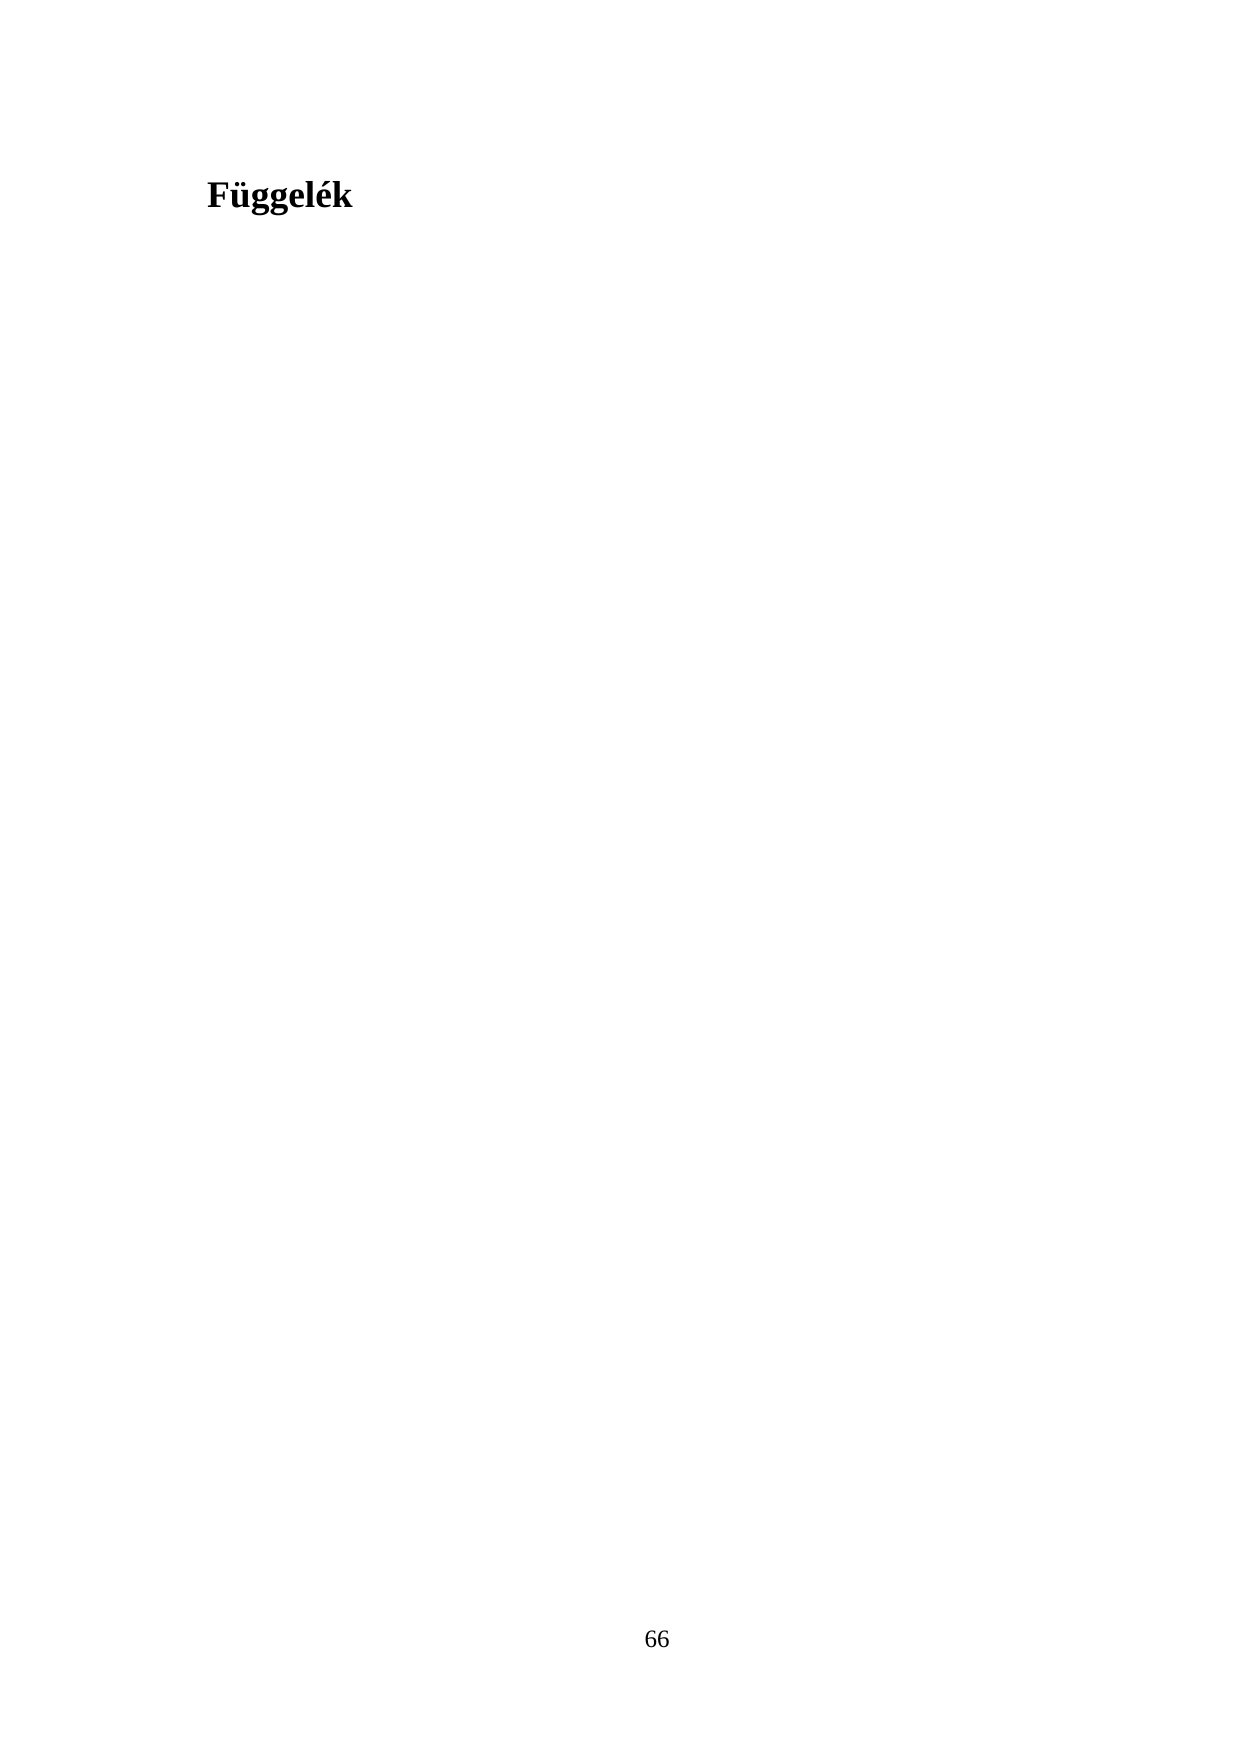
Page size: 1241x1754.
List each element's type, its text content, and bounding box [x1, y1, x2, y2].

text Függelék [207, 173, 1092, 216]
